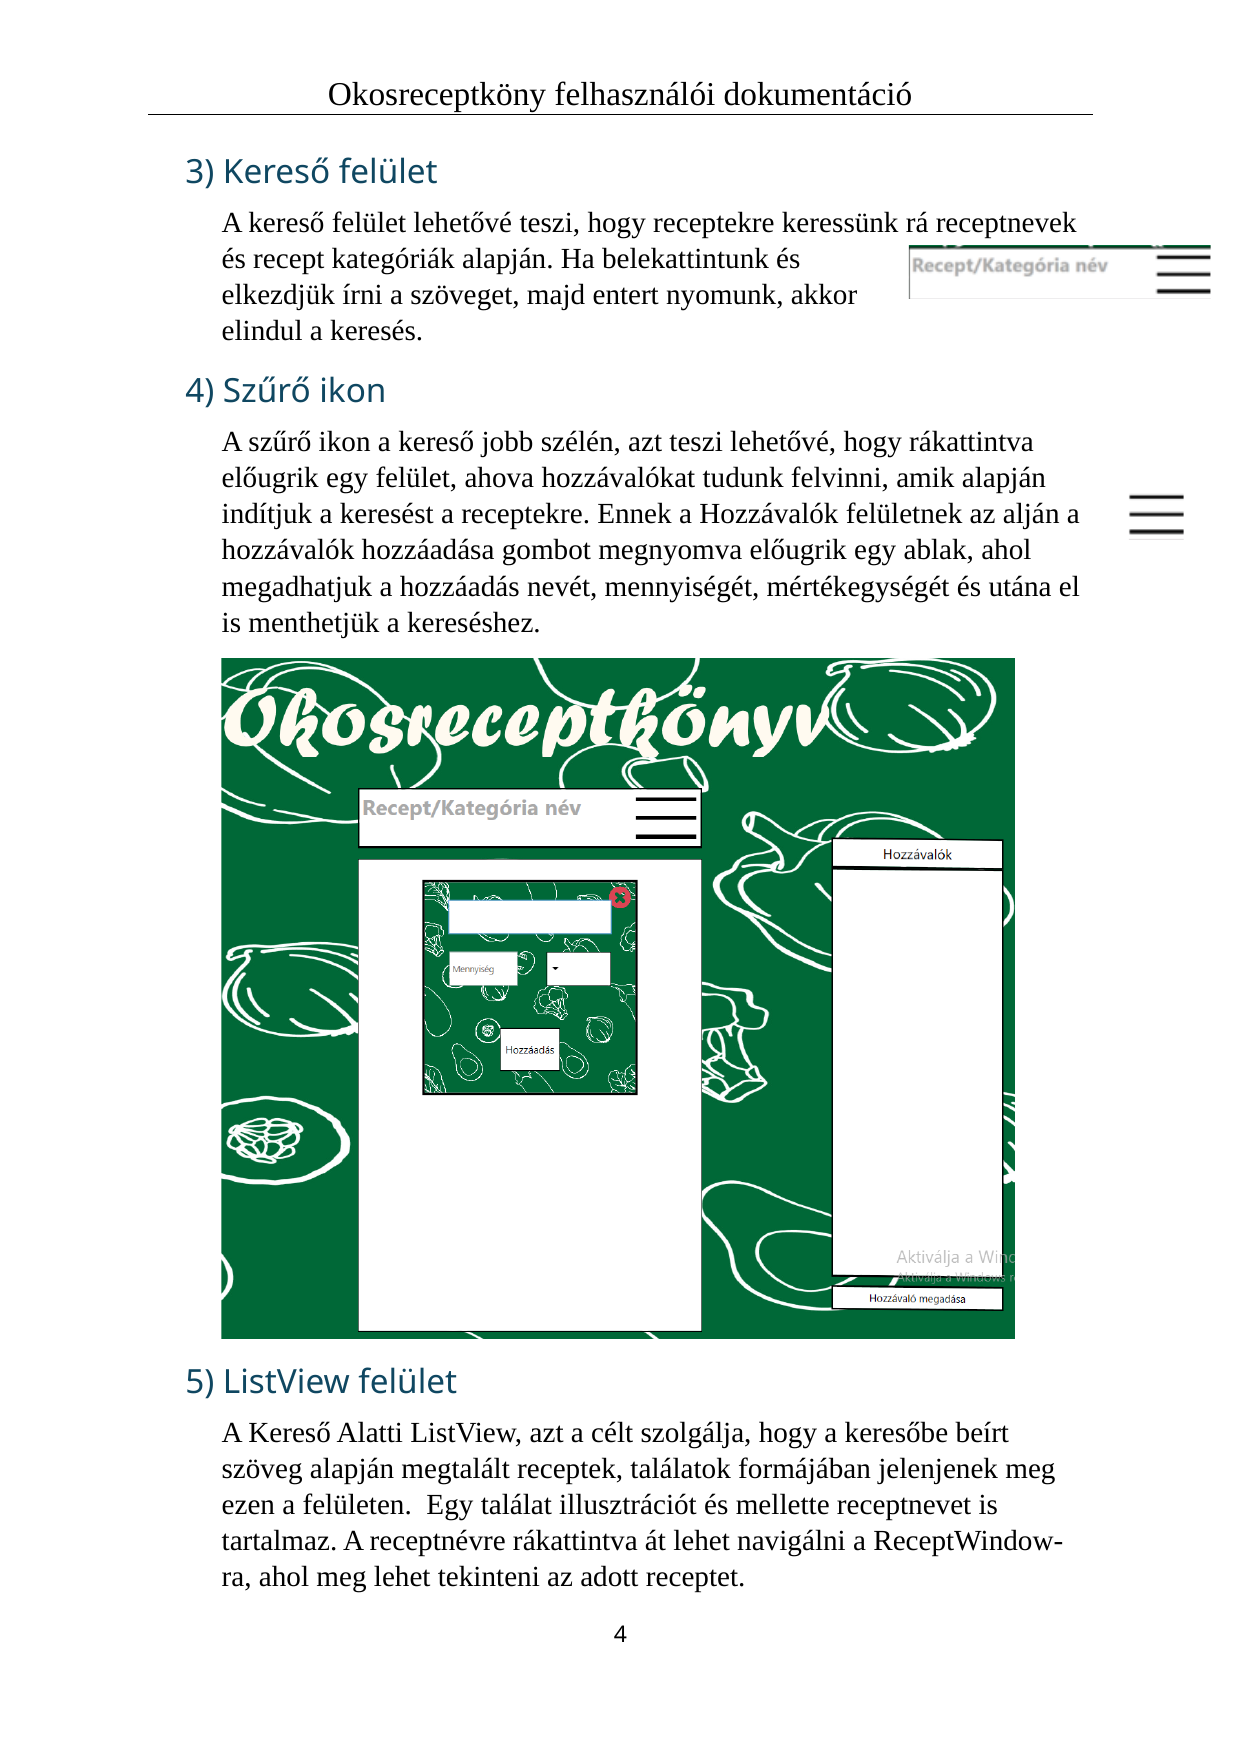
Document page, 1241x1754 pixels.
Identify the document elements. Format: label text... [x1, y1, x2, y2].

text A kereső felület lehetővé teszi, hogy receptekre keressünk rá receptnevek és recept kategóriák alapján. Ha belekattintunk és elkezdjük írni a szöveget, majd entert nyomunk, akkor elindul a keresés. [221, 205, 1093, 347]
subtitle Szűrő ikon [185, 367, 1093, 412]
text A szűrő ikon a kereső jobb szélén, azt teszi lehetővé, hogy rákattintva előugrik egy felület, ahova hozzávalókat tudunk felvinni, amik alapján indítjuk a keresést a receptekre. Ennek a Hozzávalók felületnek az alján a hozzávalók hozzáadása gombot megnyomva előugrik egy ablak, ahol megadhatjuk a hozzáadás nevét, mennyiségét, mértékegységét és utána el is menthetjük a kereséshez. [221, 424, 1093, 639]
text A Kereső Alatti ListView, azt a célt szolgálja, hogy a keresőbe beírt szöveg alapján megtalált receptek, találatok formájában jelenjenek meg ezen a felületen. Egy találat illusztrációt és mellette receptnevet is tartalmaz. A receptnévre rákattintva át lehet navigálni a ReceptWindow-ra, ahol meg lehet tekinteni az adott receptet. [221, 1415, 1093, 1593]
picture [907, 245, 1211, 299]
picture [1127, 491, 1183, 538]
picture [221, 658, 1015, 1339]
subtitle ListView felület [185, 1358, 1093, 1403]
subtitle Kereső felület [185, 148, 1093, 193]
